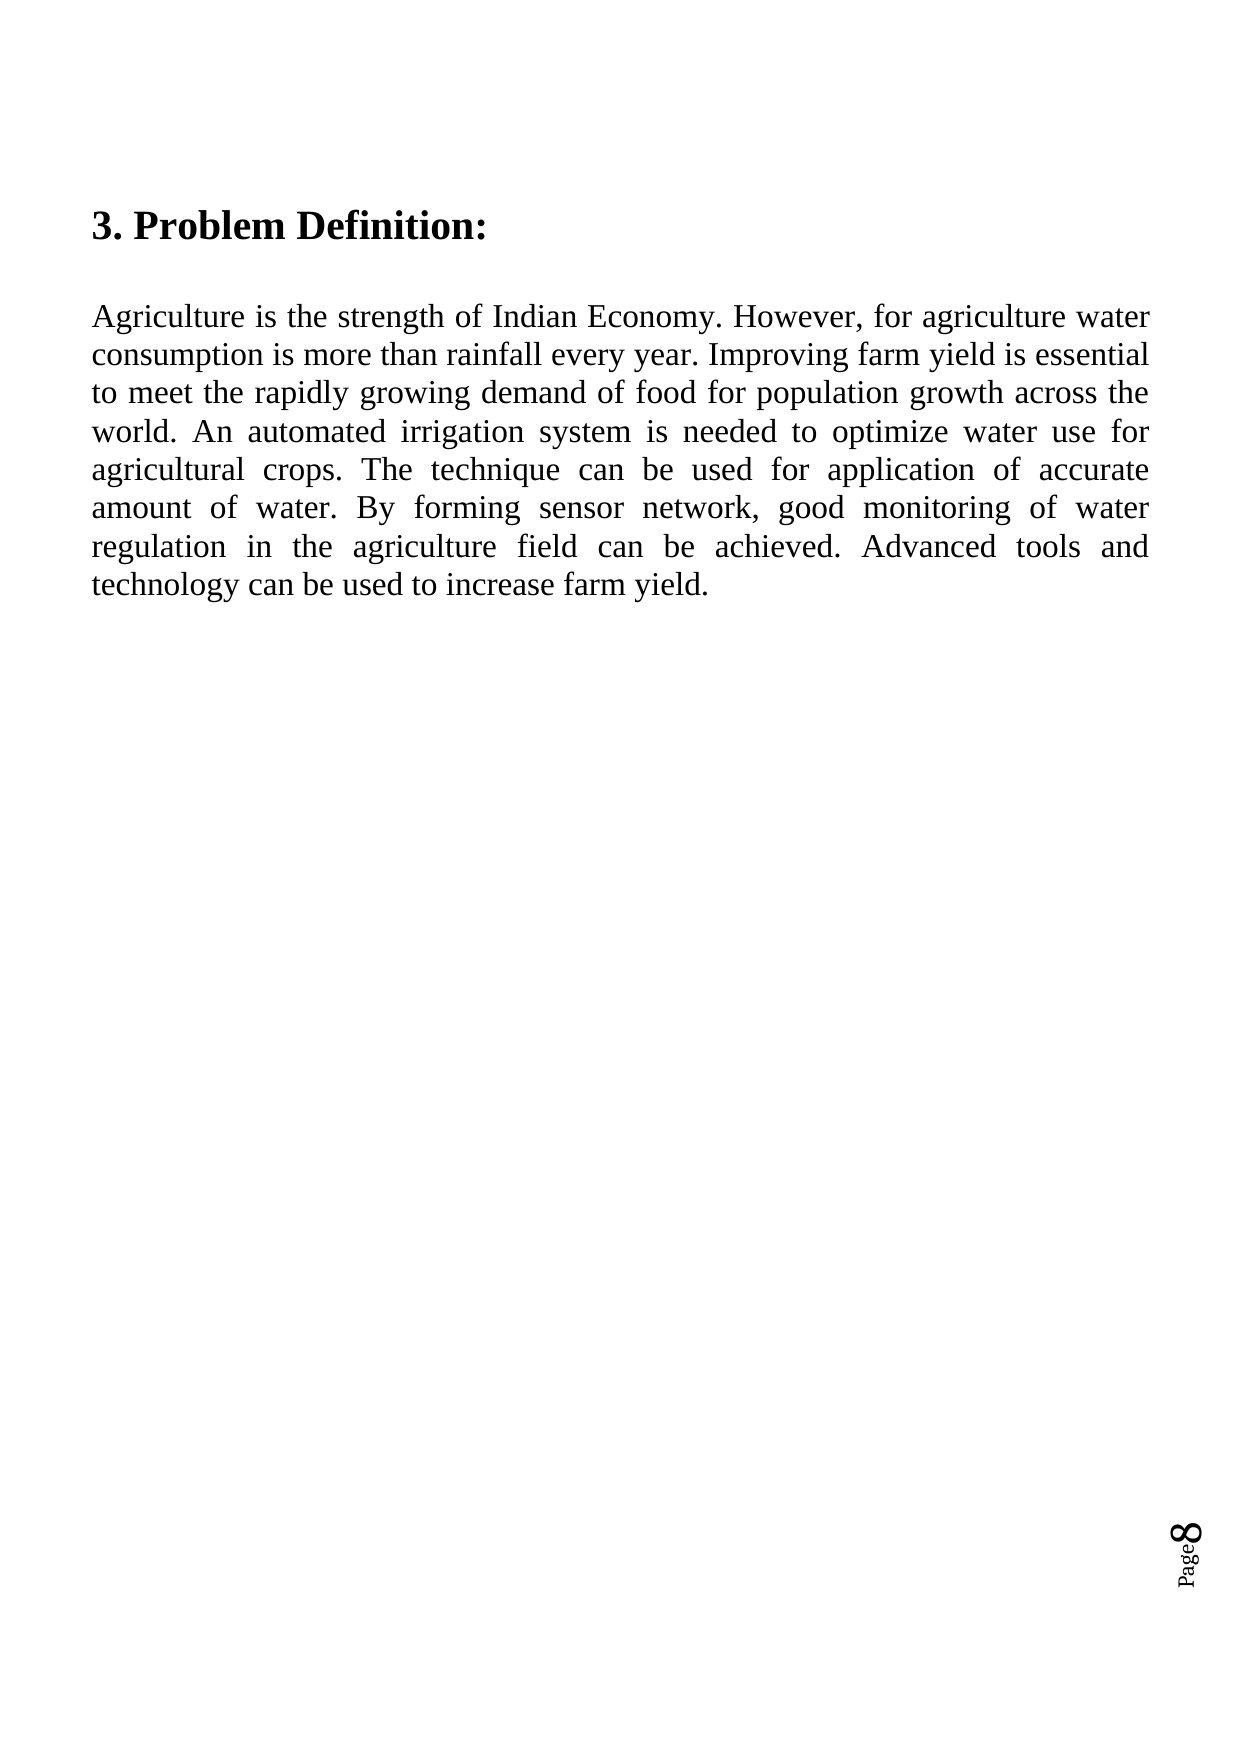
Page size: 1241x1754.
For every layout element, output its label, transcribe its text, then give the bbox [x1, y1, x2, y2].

text Agriculture is the strength of Indian Economy. However, for agriculture water consumption is more than rainfall every year. Improving farm yield is essential to meet the rapidly growing demand of food for population growth across the world. An automated irrigation system is needed to optimize water use for agricultural crops. The technique can be used for application of accurate amount of water. By forming sensor network, good monitoring of water regulation in the agriculture field can be achieved. Advanced tools and technology can be used to increase farm yield. [91, 296, 1151, 603]
text 3. Problem Definition: [91, 200, 1151, 248]
